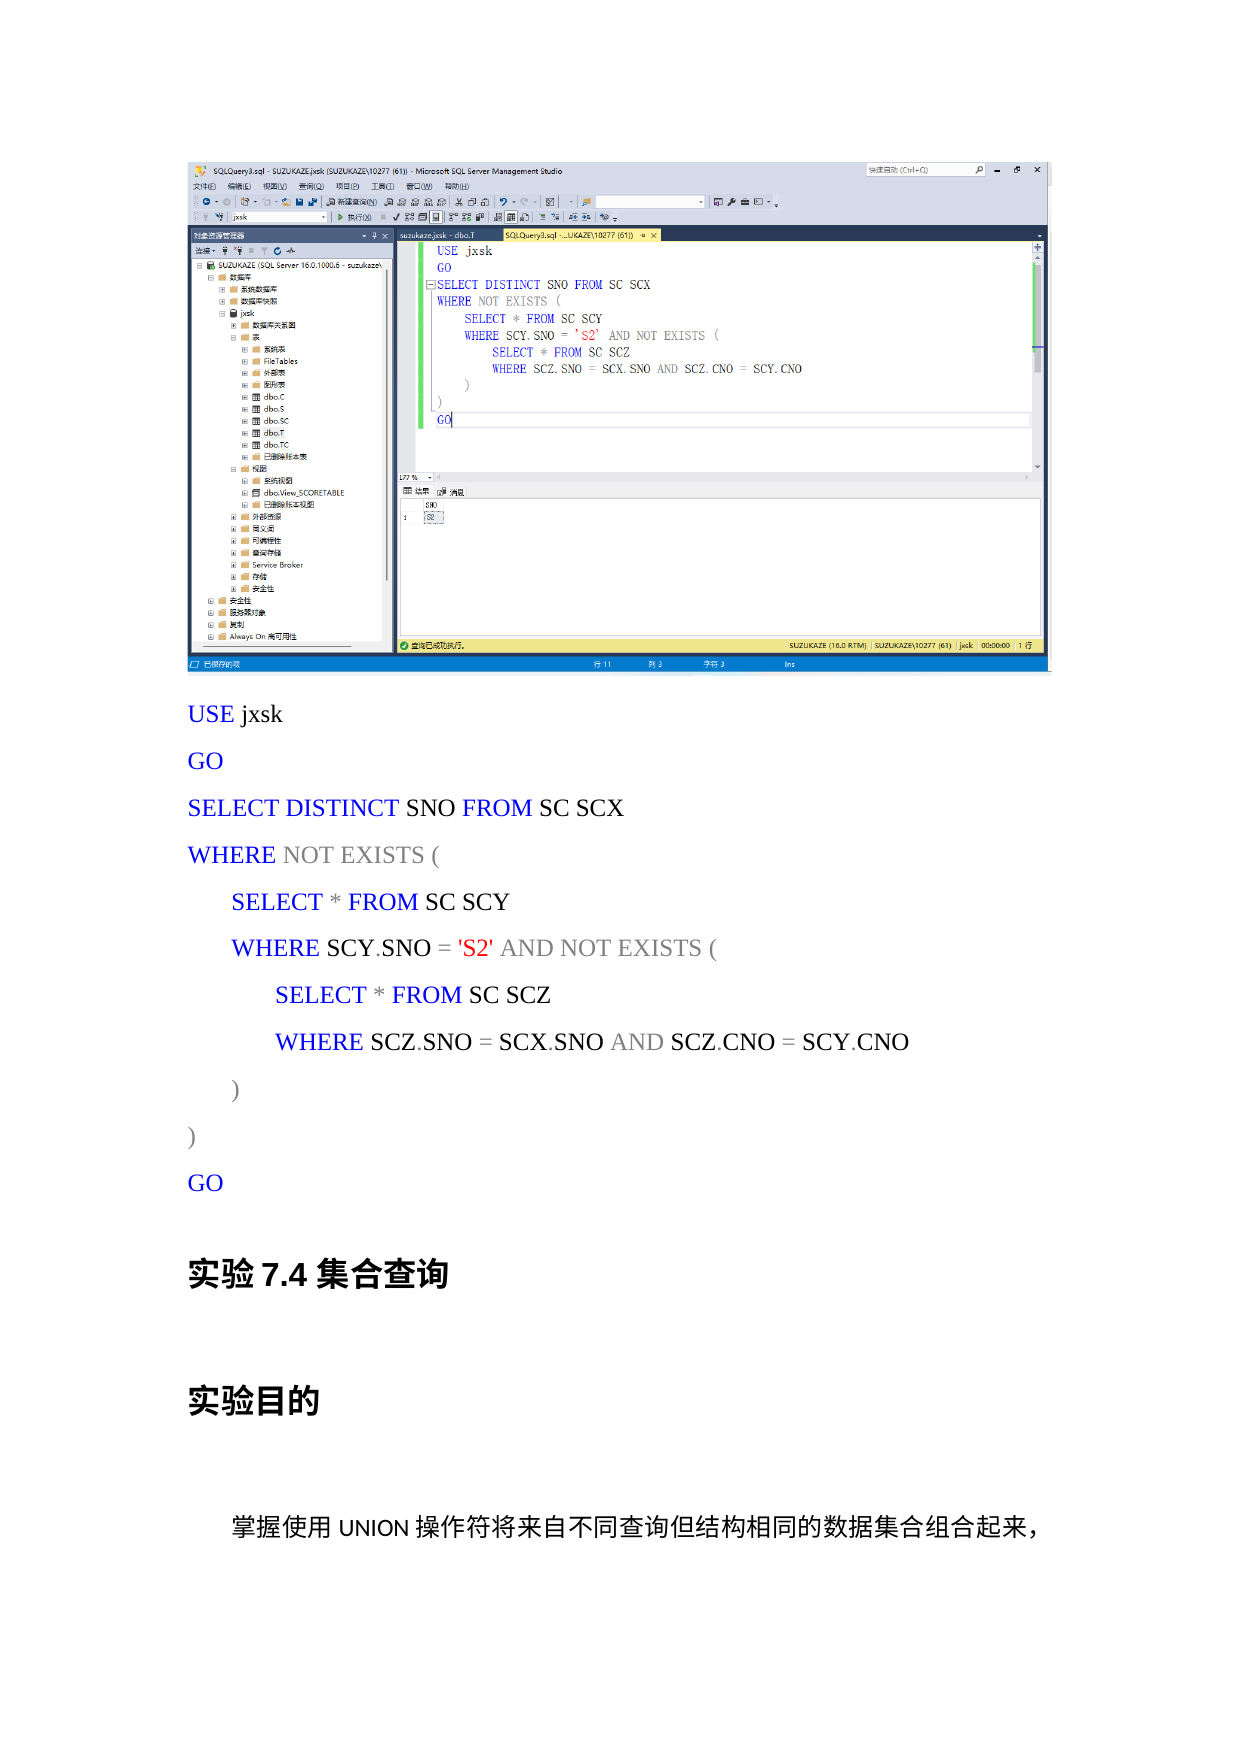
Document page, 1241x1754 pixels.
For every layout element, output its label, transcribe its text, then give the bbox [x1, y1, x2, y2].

list GO [187, 1166, 1053, 1198]
subtitle 实验目的 [187, 1367, 1053, 1432]
text ) [187, 1119, 1053, 1152]
subtitle 实验7.4 集合查询 [187, 1240, 1053, 1305]
text WHERE SCY.SNO = 'S2' AND NOT EXISTS ( [187, 932, 1053, 964]
text SELECT DISTINCT SNO FROM SC SCX [187, 791, 1053, 823]
text SELECT * FROM SC SCY [187, 885, 1053, 917]
text ) [187, 1072, 1053, 1105]
text GO [187, 744, 1053, 777]
text SELECT * FROM SC SCZ [187, 978, 1053, 1011]
text WHERE NOT EXISTS ( [187, 838, 1053, 870]
picture [187, 162, 1052, 676]
text USE jxsk [187, 697, 1053, 730]
text WHERE SCZ.SNO = SCX.SNO AND SCZ.CNO = SCY.CNO [187, 1025, 1053, 1058]
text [187, 1493, 1053, 1558]
